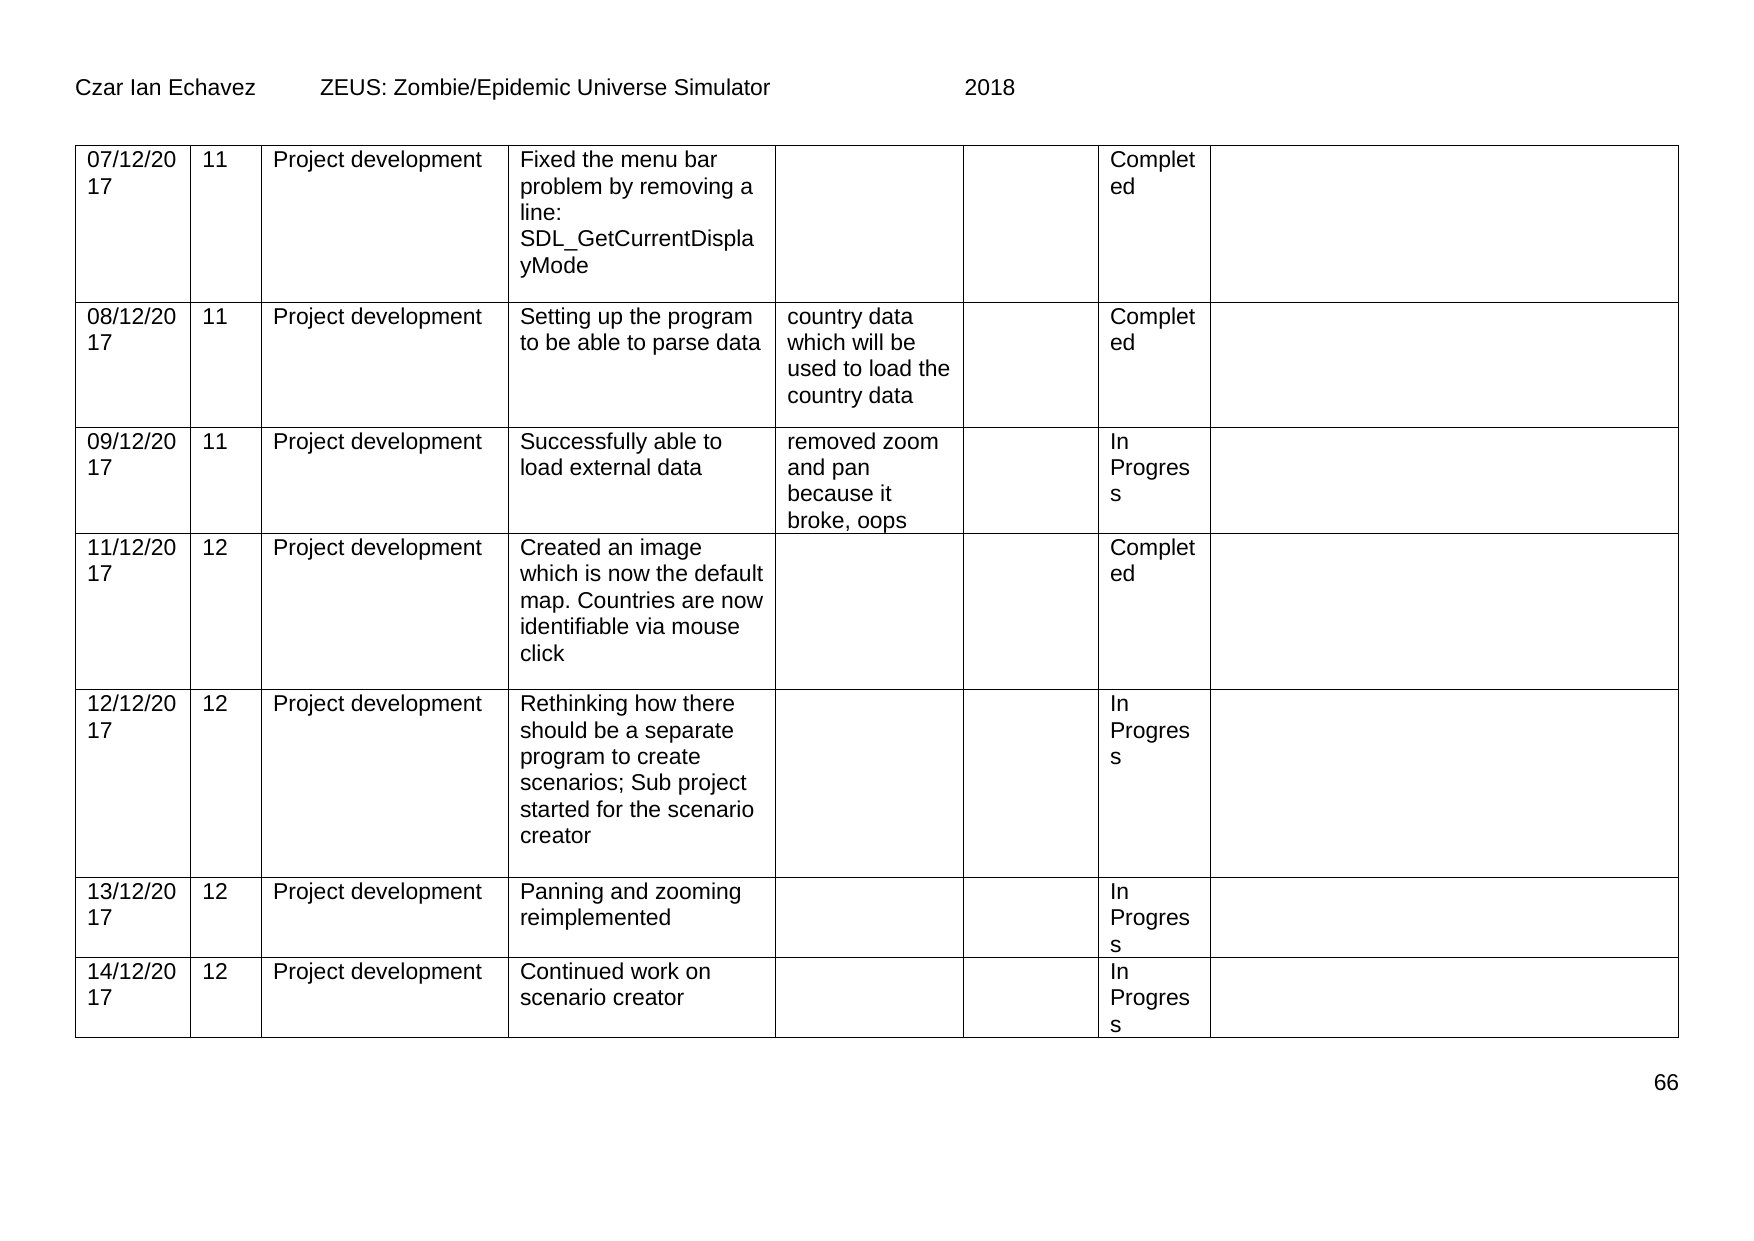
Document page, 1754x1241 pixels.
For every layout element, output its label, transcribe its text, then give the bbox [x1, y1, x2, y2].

table_cell 13/12/2017 [76, 878, 190, 957]
table_cell 12 [191, 958, 261, 1037]
table_cell 07/12/2017 [76, 146, 190, 302]
table_cell [964, 958, 1098, 1037]
table_cell [776, 534, 963, 689]
table_cell In Progress [1099, 690, 1210, 877]
table_cell [1211, 428, 1678, 533]
table_cell Fixed the menu bar problem by removing a line: SDL_GetCurrentDisplayMode [509, 146, 775, 302]
table_cell [776, 690, 963, 877]
table_cell 08/12/2017 [76, 303, 190, 427]
table_cell In Progress [1099, 428, 1210, 533]
table_cell [964, 428, 1098, 533]
table_cell [964, 534, 1098, 689]
table_cell country data which will be used to load the country data [776, 303, 963, 427]
table_cell [1211, 878, 1678, 957]
table_cell 12 [191, 534, 261, 689]
table_cell Project development [262, 690, 508, 877]
table_cell [964, 303, 1098, 427]
table_cell Completed [1099, 146, 1210, 302]
table_cell [1211, 958, 1678, 1037]
table_cell Created an image which is now the default map. Countries are now identifiable via mouse click [509, 534, 775, 689]
table_cell Setting up the program to be able to parse data [509, 303, 775, 427]
table_cell 11 [191, 146, 261, 302]
table_cell removed zoom and pan because it broke, oops [776, 428, 963, 533]
table_cell Project development [262, 958, 508, 1037]
table_cell [1211, 146, 1678, 302]
table_cell 11/12/2017 [76, 534, 190, 689]
table_cell Successfully able to load external data [509, 428, 775, 533]
table_cell In Progress [1099, 958, 1210, 1037]
table_cell [776, 878, 963, 957]
table_cell Continued work on scenario creator [509, 958, 775, 1037]
table_cell 14/12/2017 [76, 958, 190, 1037]
table_cell 11 [191, 303, 261, 427]
table_cell 11 [191, 428, 261, 533]
table_cell [964, 690, 1098, 877]
table_cell [1211, 303, 1678, 427]
table_cell Panning and zooming reimplemented [509, 878, 775, 957]
table_cell Completed [1099, 303, 1210, 427]
table_cell In Progress [1099, 878, 1210, 957]
table_cell Project development [262, 428, 508, 533]
table_cell 12/12/2017 [76, 690, 190, 877]
table_cell [776, 146, 963, 302]
table_cell Project development [262, 146, 508, 302]
table_cell [776, 958, 963, 1037]
table_cell [964, 878, 1098, 957]
table_cell 12 [191, 690, 261, 877]
table_cell [1211, 534, 1678, 689]
table_cell Project development [262, 878, 508, 957]
table_cell Rethinking how there should be a separate program to create scenarios; Sub project started for the scenario creator [509, 690, 775, 877]
table_cell 09/12/2017 [76, 428, 190, 533]
table_cell [1211, 690, 1678, 877]
table_cell Completed [1099, 534, 1210, 689]
table_cell 12 [191, 878, 261, 957]
table_cell [964, 146, 1098, 302]
table_cell Project development [262, 534, 508, 689]
table_cell Project development [262, 303, 508, 427]
